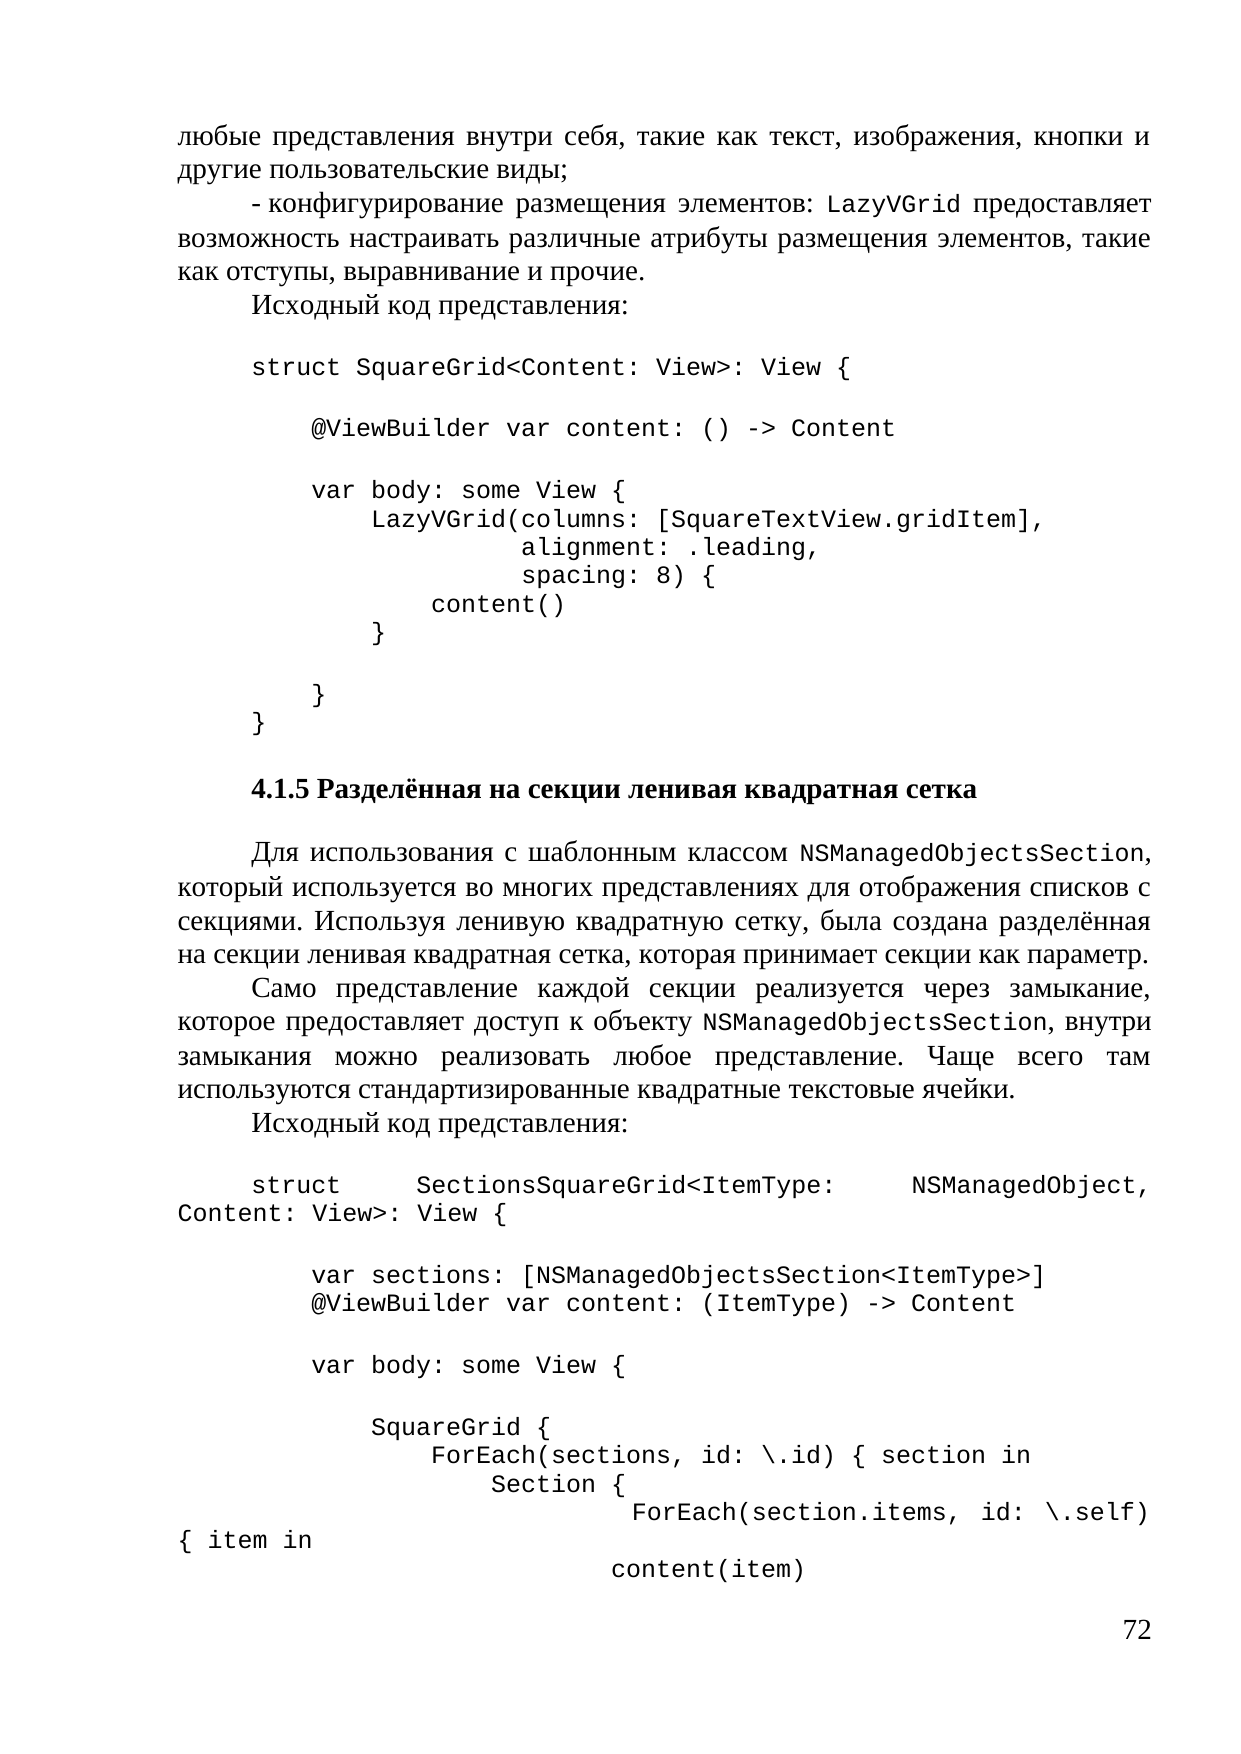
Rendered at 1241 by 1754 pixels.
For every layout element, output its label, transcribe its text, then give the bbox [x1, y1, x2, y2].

text ForEach(sections, id: \.id) { section in [177, 1443, 1152, 1471]
text Section { [177, 1471, 1152, 1499]
text SquareGrid { [177, 1414, 1152, 1443]
text spacing: 8) { [177, 563, 1152, 591]
text @ViewBuilder var content: () -> Content [177, 416, 1152, 444]
text ForEach(section.items, id: \.self) { item in [177, 1499, 1152, 1556]
text - конфигурирование размещения элементов: LazyVGrid предоставляет возможность настраивать различные атрибуты размещения элементов, такие как отступы, выравнивание и прочие. [177, 185, 1152, 287]
text alignment: .leading, [177, 534, 1152, 563]
subtitle Разделённая на секции ленивая квадратная сетка [251, 772, 1152, 805]
text Для использования с шаблонным классом NSManagedObjectsSection, который используется во многих представлениях для отображения списков с секциями. Используя ленивую квадратную сетку, была создана разделённая на секции ленивая квадратная сетка, которая принимает секции как параметр. [177, 834, 1152, 970]
text @ViewBuilder var content: (ItemType) -> Content [177, 1291, 1152, 1319]
text content() [177, 591, 1152, 619]
text var body: some View { [177, 1353, 1152, 1381]
text var body: some View { [177, 478, 1152, 506]
text } [177, 710, 1152, 738]
text content(item) [177, 1556, 1152, 1584]
text } [177, 619, 1152, 648]
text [177, 118, 1152, 185]
text Исходный код представления: [177, 287, 1152, 321]
text LazyVGrid(columns: [SquareTextView.gridItem], [177, 506, 1152, 534]
text var sections: [NSManagedObjectsSection<ItemType>] [177, 1262, 1152, 1291]
text } [177, 681, 1152, 710]
text Исходный код представления: [177, 1105, 1152, 1139]
text struct SectionsSquareGrid<ItemType: NSManagedObject, Content: View>: View { [177, 1172, 1152, 1229]
text Само представление каждой секции реализуется через замыкание, которое предоставляет доступ к объекту NSManagedObjectsSection, внутри замыкания можно реализовать любое представление. Чаще всего там используются стандартизированные квадратные текстовые ячейки. [177, 970, 1152, 1105]
text struct SquareGrid<Content: View>: View { [177, 354, 1152, 382]
